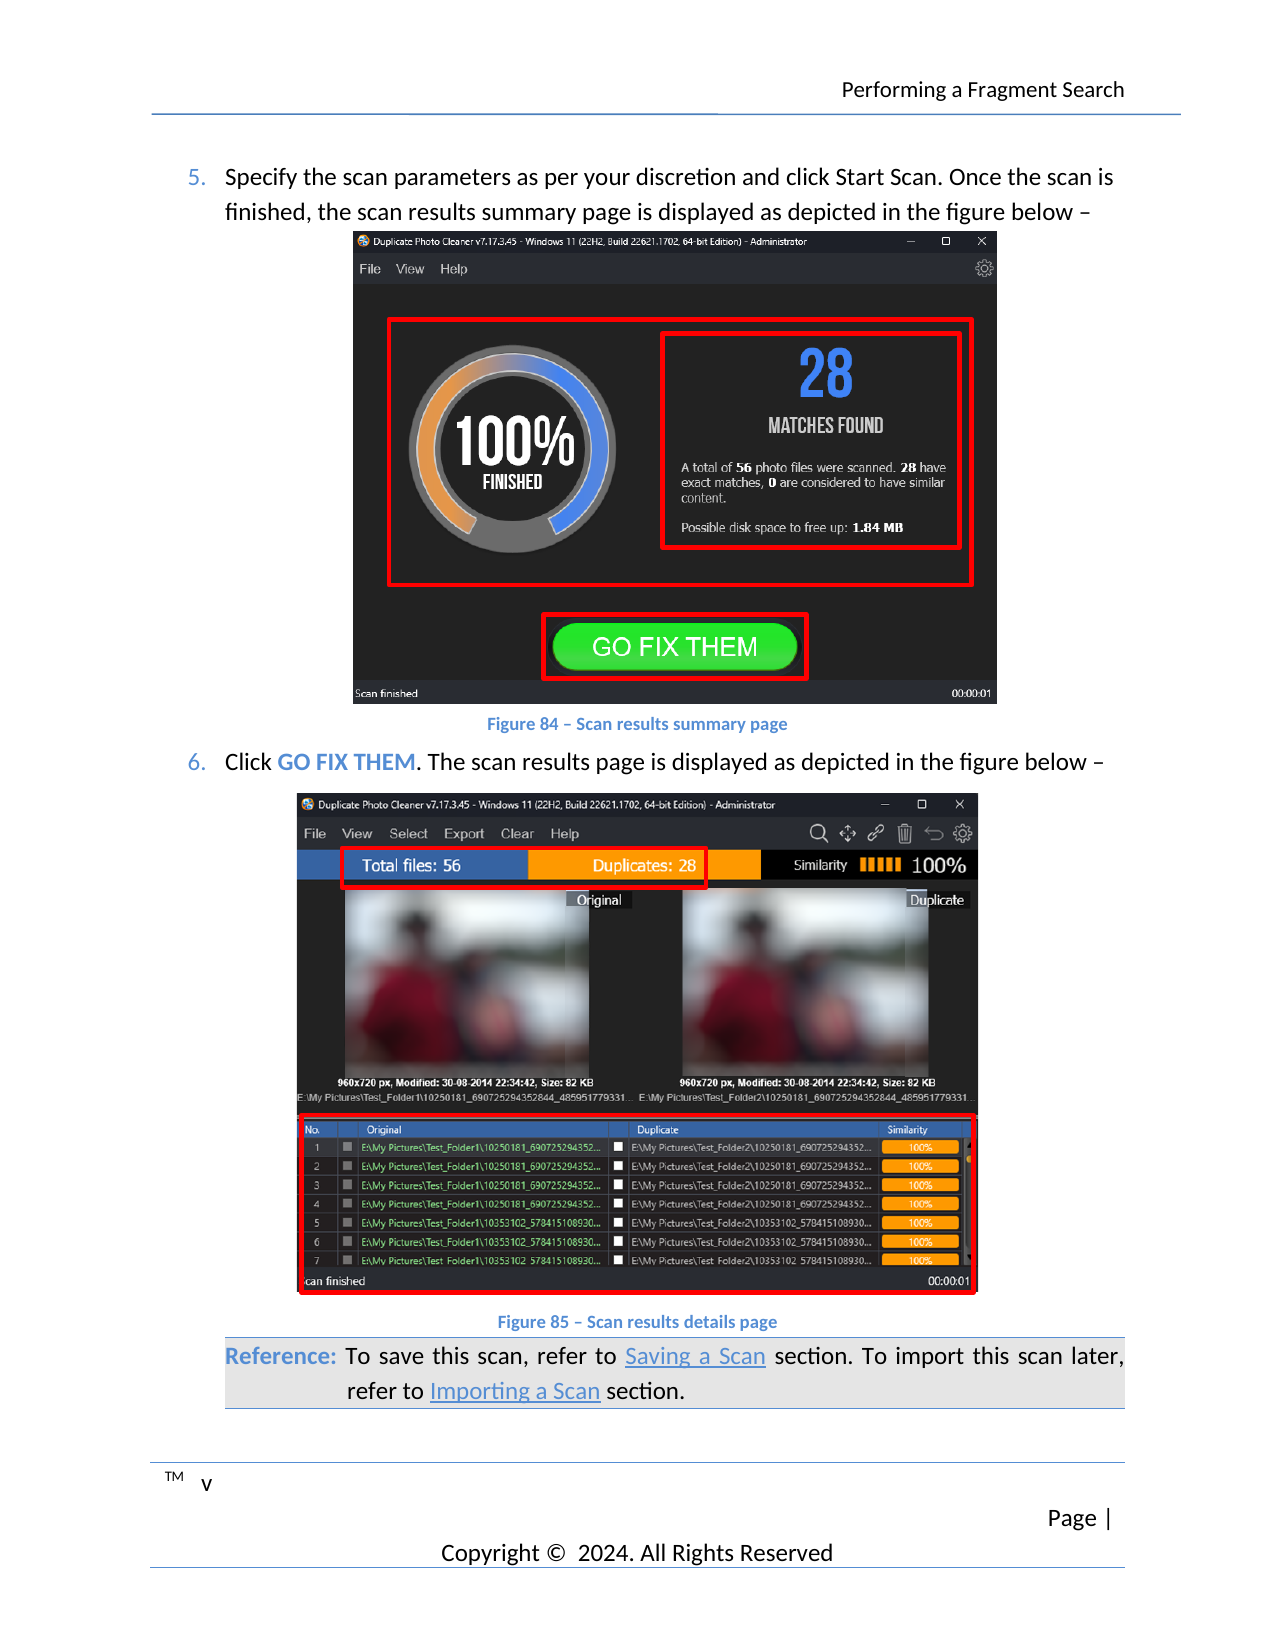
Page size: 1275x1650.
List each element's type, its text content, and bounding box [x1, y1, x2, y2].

text Figure 85 – Scan results details page [150, 1310, 1125, 1333]
picture [296, 793, 979, 1302]
picture [353, 231, 997, 704]
text Reference: To save this scan, refer to Saving a Scan section. To import this scan later, refer to Importing a Scan section. [225, 1338, 1125, 1408]
list Click GO FIX THEM. The scan results page is displayed as depicted in the figure below – [187, 746, 1125, 776]
text Figure 84 – Scan results summary page [150, 712, 1125, 735]
list Specify the scan parameters as per your discretion and click Start Scan. Once the scan is finished, the scan results summary page is displayed as depicted in the figure below – [187, 161, 1125, 227]
